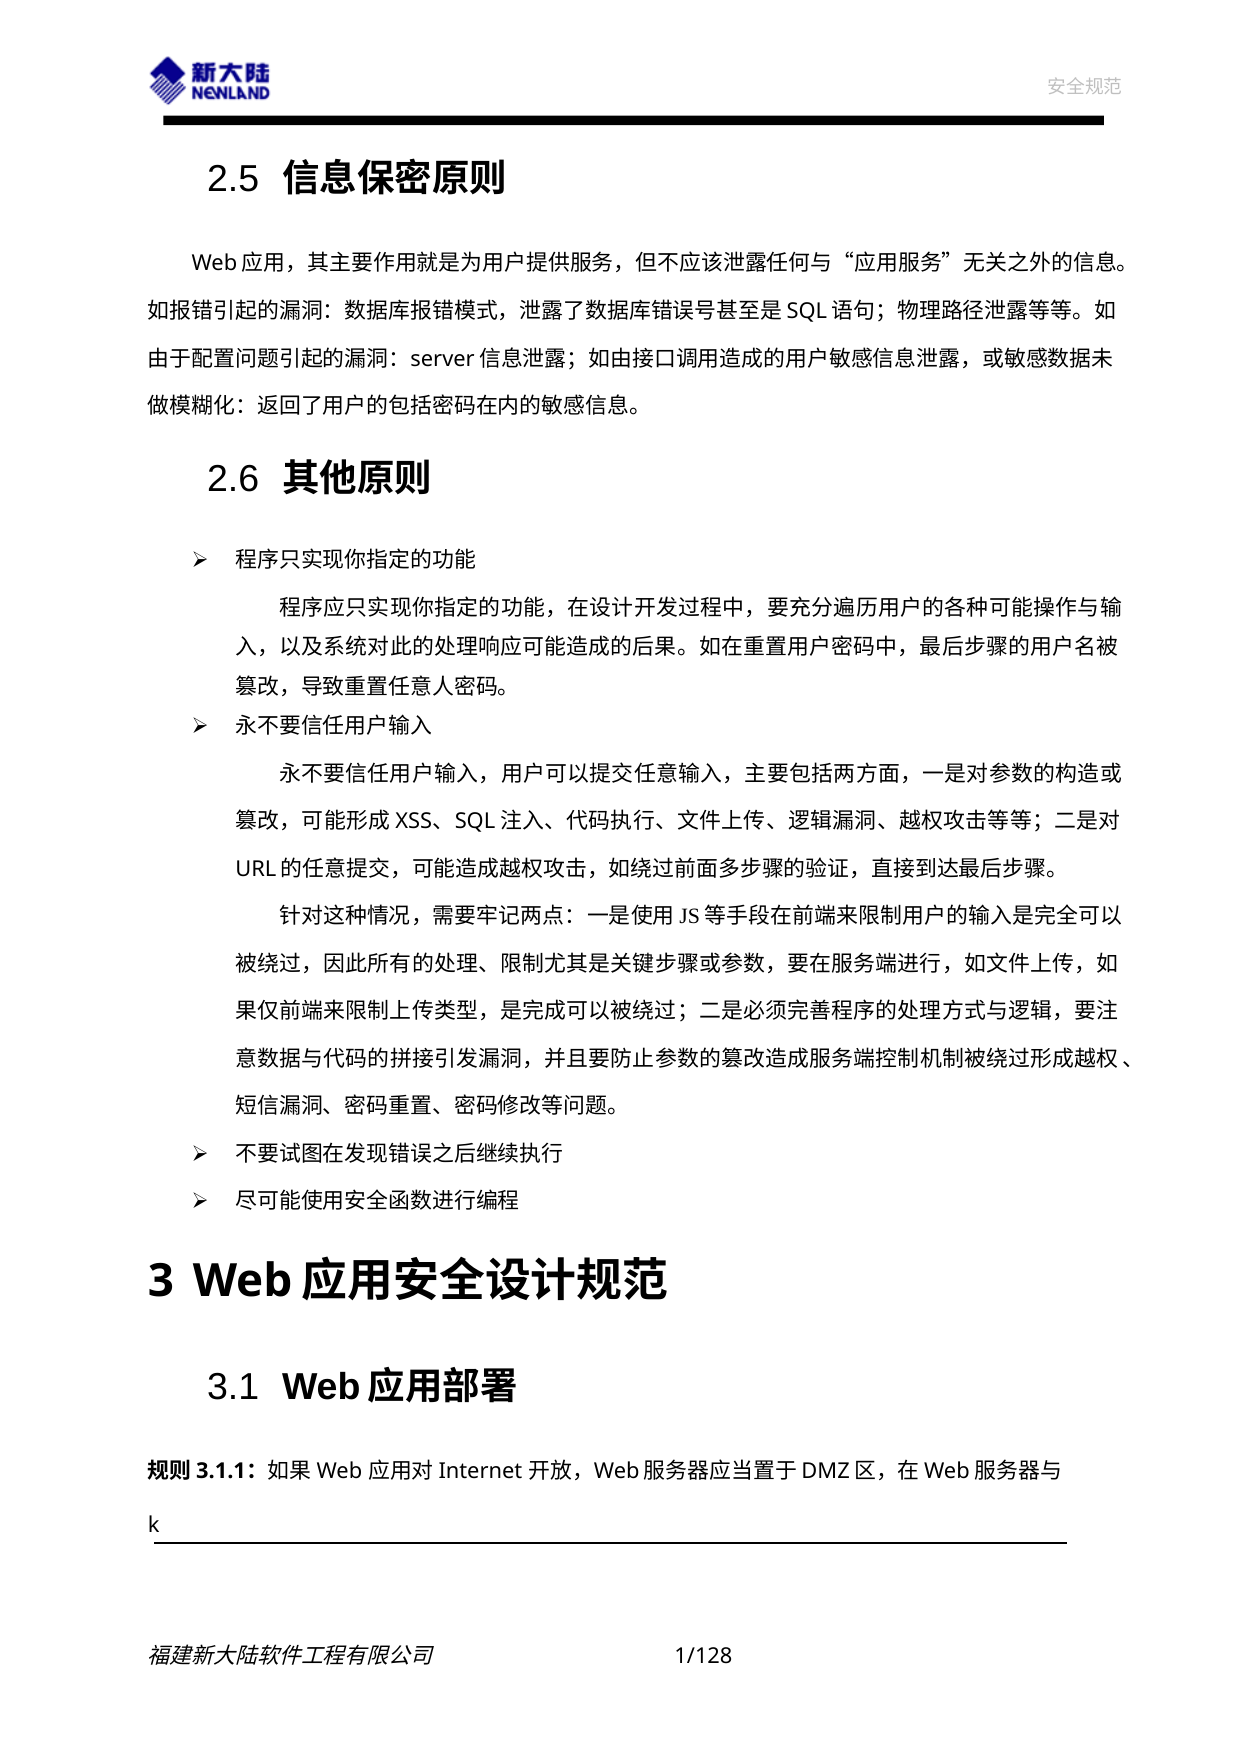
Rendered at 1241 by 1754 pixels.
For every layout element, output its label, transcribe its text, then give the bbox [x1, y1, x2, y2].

picture [147, 55, 273, 107]
list 程序应只实现你指定的功能，在设计开发过程中，要充分遍历用户的各种可能操作与输入，以及系统对此的处理响应可能造成的后果。如在重置用户密码中，最后步骤的用户名被篡改，导致重置任意人密码。 [235, 589, 1122, 700]
subtitle Web应用安全设计规范 [148, 1243, 1122, 1310]
list 永不要信任用户输入，用户可以提交任意输入，主要包括两方面，一是对参数的构造或篡改，可能形成XSS、SQL注入、代码执行、文件上传、逻辑漏洞、越权攻击等等；二是对URL的任意提交，可能造成越权攻击，如绕过前面多步骤的验证，直接到达最后步骤。 [235, 756, 1122, 883]
subtitle Web应用部署 [207, 1356, 1122, 1410]
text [148, 1453, 1122, 1485]
subtitle 其他原则 [207, 448, 1122, 502]
list 永不要信任用户输入 [191, 708, 1122, 740]
list 程序只实现你指定的功能 [191, 542, 1122, 574]
list 不要试图在发现错误之后继续执行 [191, 1136, 1122, 1168]
list 针对这种情况，需要牢记两点：一是使用JS等手段在前端来限制用户的输入是完全可以被绕过，因此所有的处理、限制尤其是关键步骤或参数，要在服务端进行，如文件上传，如果仅前端来限制上传类型，是完成可以被绕过；二是必须完善程序的处理方式与逻辑，要注意数据与代码的拼接引发漏洞，并且要防止参数的篡改造成服务端控制机制被绕过形成越权、短信漏洞、密码重置、密码修改等问题。 [235, 898, 1122, 1120]
subtitle 信息保密原则 [207, 148, 1122, 202]
list 尽可能使用安全函数进行编程 [191, 1183, 1122, 1215]
text Web应用，其主要作用就是为用户提供服务，但不应该泄露任何与“应用服务”无关之外的信息。如报错引起的漏洞：数据库报错模式，泄露了数据库错误号甚至是SQL语句；物理路径泄露等等。如由于配置问题引起的漏洞：server信息泄露；如由接口调用造成的用户敏感信息泄露，或敏感数据未做模糊化：返回了用户的包括密码在内的敏感信息。 [148, 245, 1122, 420]
